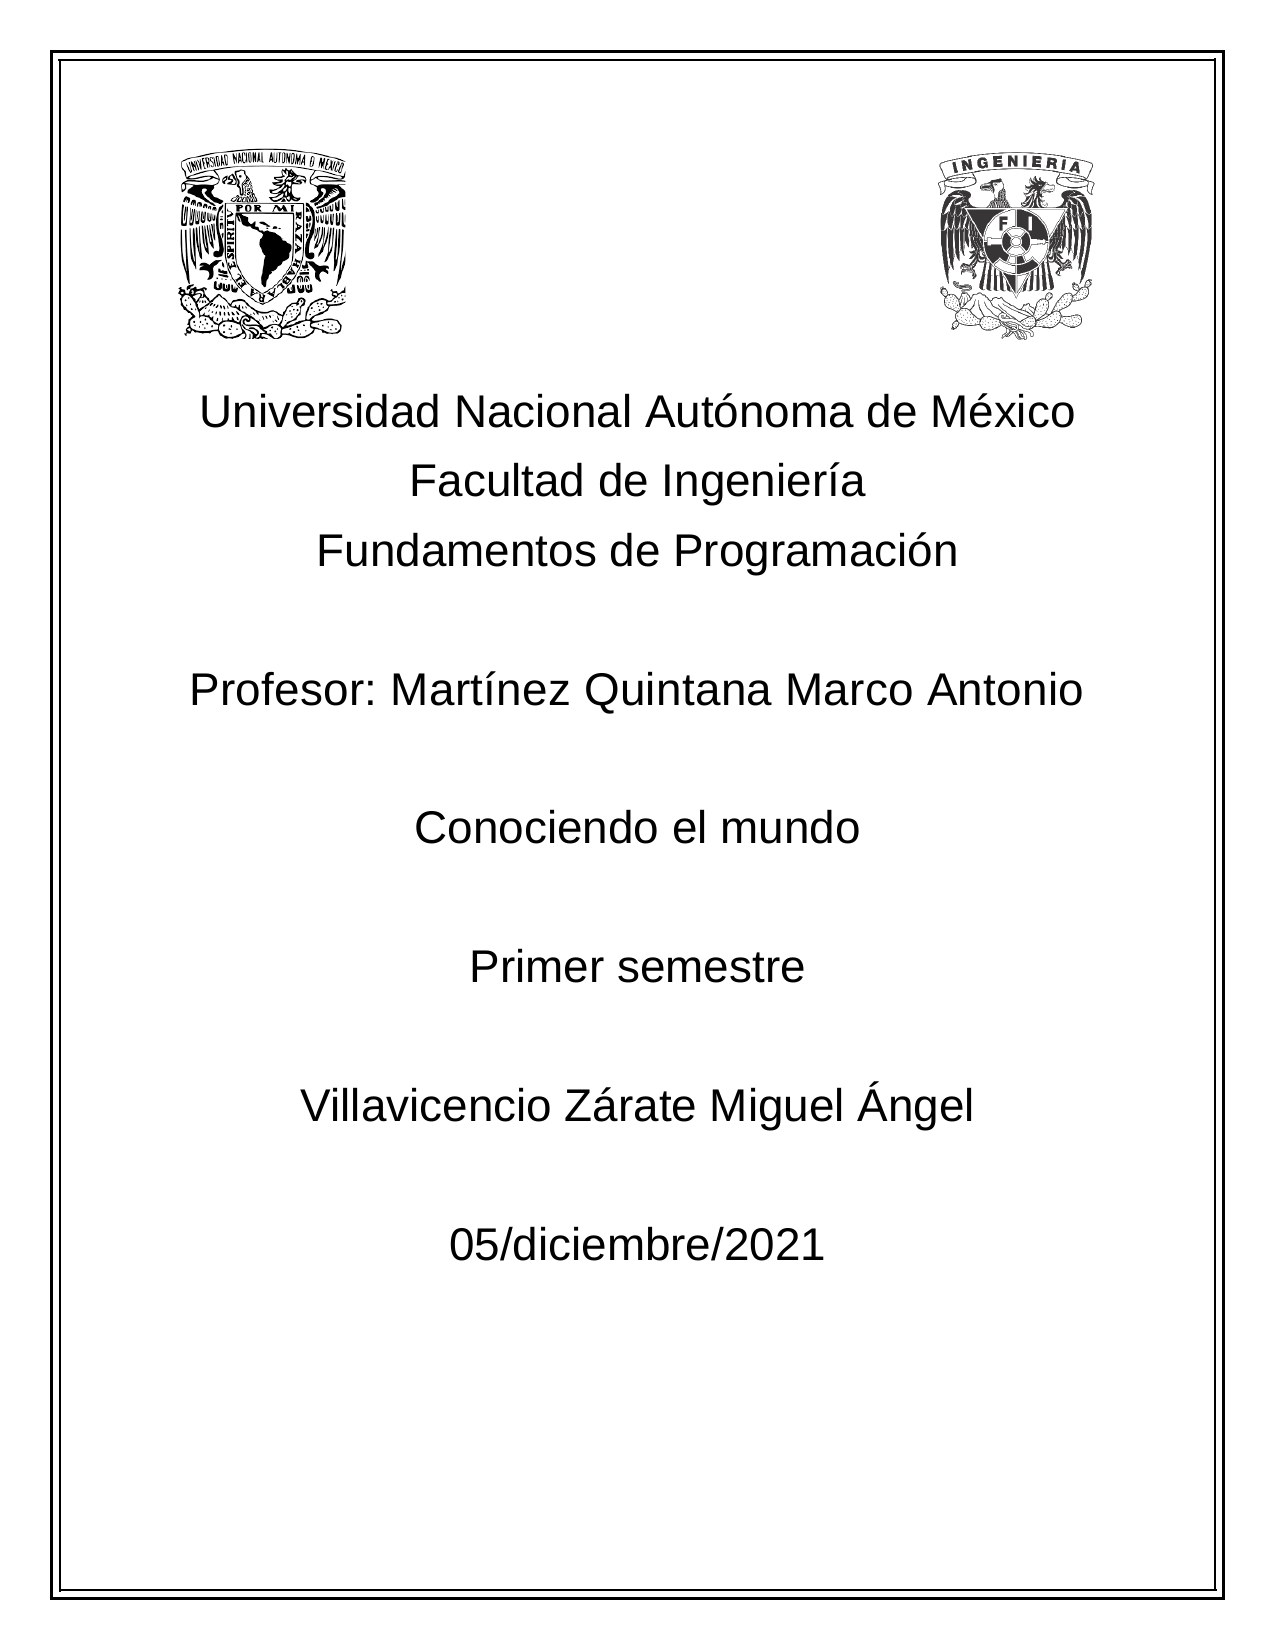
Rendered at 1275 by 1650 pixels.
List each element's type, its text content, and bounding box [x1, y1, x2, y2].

text Conociendo el mundo [177, 801, 1098, 853]
text Fundamentos de Programación [177, 523, 1098, 576]
text Profesor: Martínez Quintana Marco Antonio [177, 662, 1098, 715]
text Universidad Nacional Autónoma de México [177, 384, 1098, 437]
picture [934, 147, 1098, 343]
text Primer semestre [177, 939, 1098, 992]
text 05/diciembre/2021 [177, 1217, 1098, 1270]
picture [177, 148, 346, 339]
text Facultad de Ingeniería [177, 454, 1098, 507]
text Villavicencio Zárate Miguel Ángel [177, 1078, 1098, 1131]
